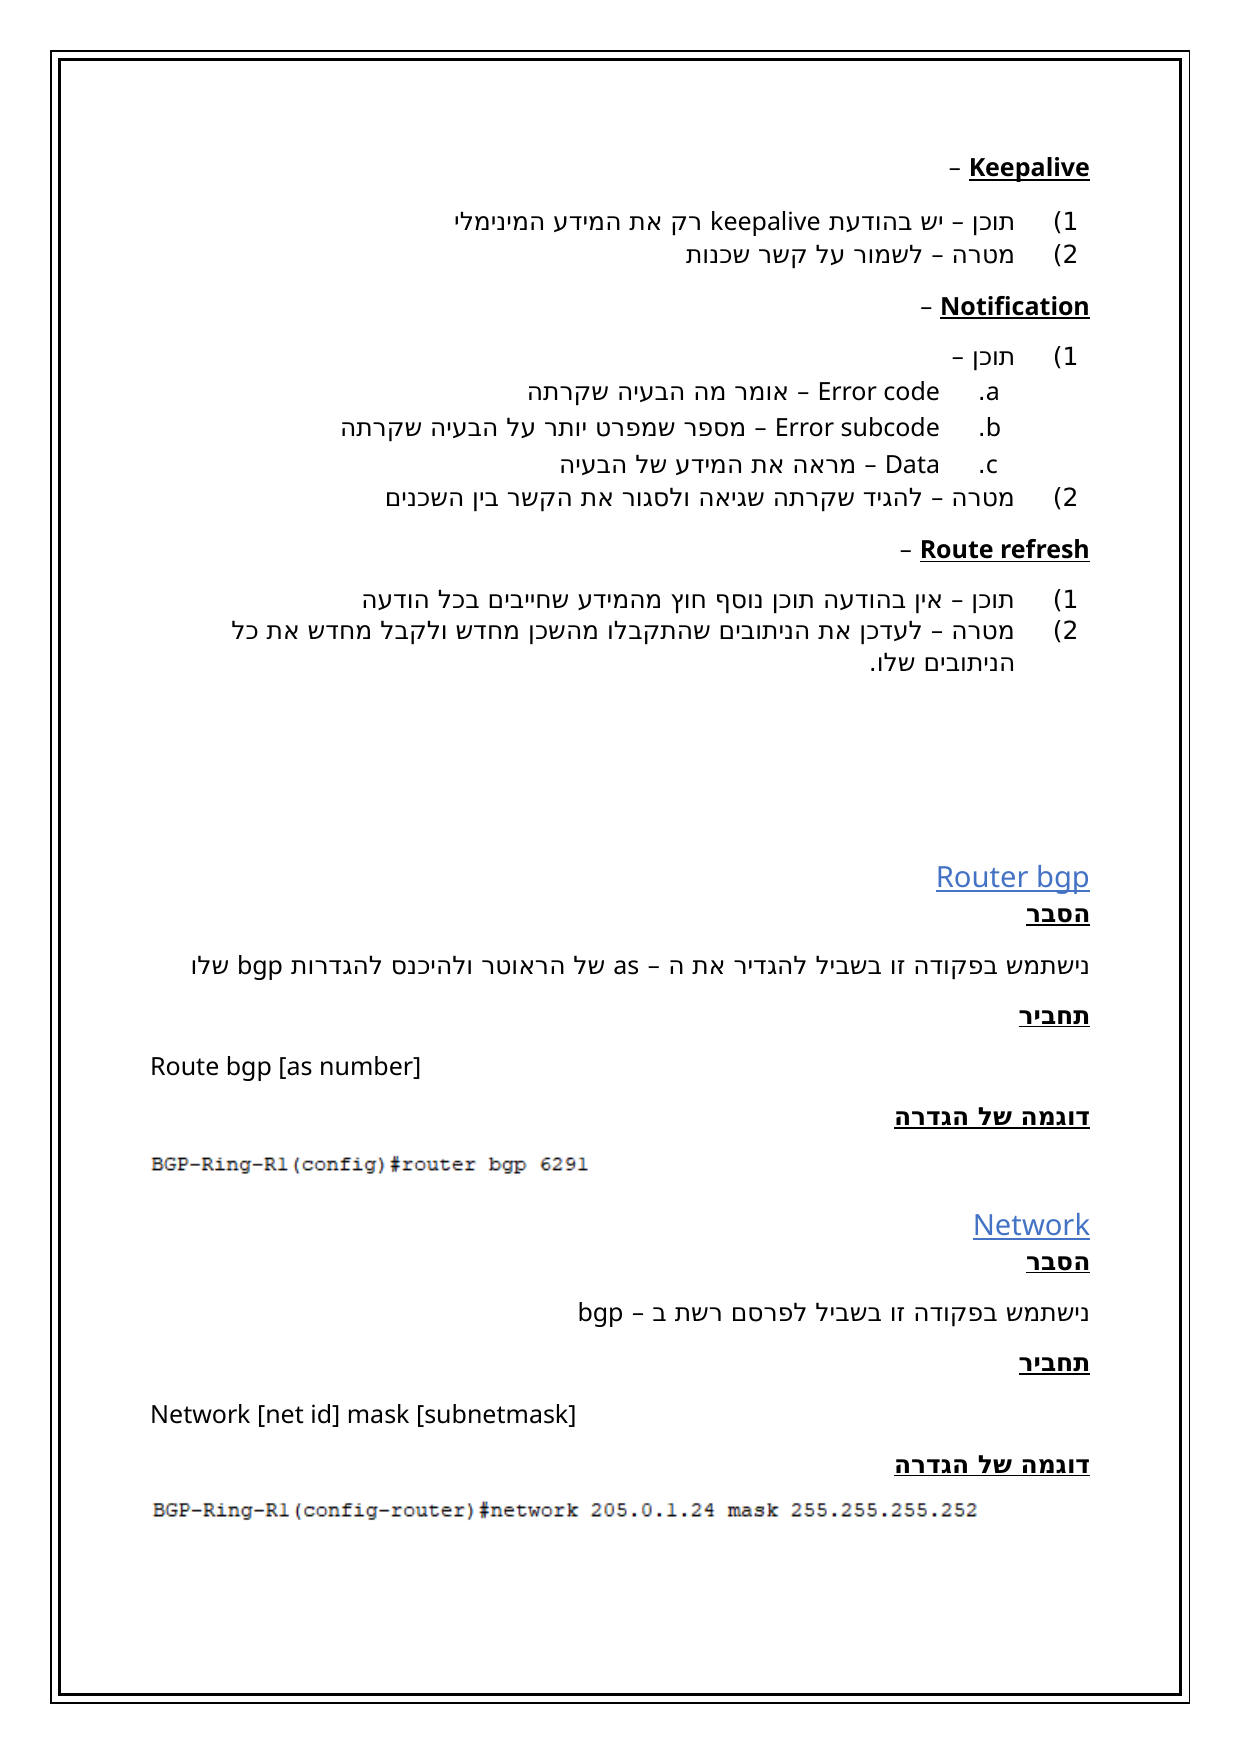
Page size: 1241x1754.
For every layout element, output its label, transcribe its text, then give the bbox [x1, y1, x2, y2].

text דוגמה של הגדרה [150, 1450, 1090, 1479]
text Route bgp [as number] [150, 1049, 1090, 1083]
picture [150, 1498, 991, 1525]
text Network [net id] mask [subnetmask] [150, 1396, 1090, 1431]
text הסבר [150, 1247, 1090, 1276]
picture [150, 1150, 605, 1177]
list מטרה – להגיד שקרתה שגיאה ולסגור את הקשר בין השכנים [150, 483, 1053, 513]
text Keepalive – [150, 150, 1090, 184]
subtitle Network [150, 1204, 1090, 1244]
text הסבר [150, 899, 1090, 928]
list Data – מראה את המידע של הבעיה [150, 447, 978, 481]
text תחביר [150, 1348, 1090, 1377]
list מטרה – לשמור על קשר שכנות [150, 240, 1053, 269]
text Notification – [150, 288, 1090, 322]
list תוכן – יש בהודעת keepalive רק את המידע המינימלי [150, 203, 1053, 237]
text דוגמה של הגדרה [150, 1102, 1090, 1132]
text נישתמש בפקודה זו בשביל לפרסם רשת ב – bgp [150, 1295, 1090, 1329]
text Route refresh – [150, 532, 1090, 566]
list תוכן – [150, 342, 1053, 371]
list Error subcode – מספר שמפרט יותר על הבעיה שקרתה [150, 410, 978, 444]
list מטרה – לעדכן את הניתובים שהתקבלו מהשכן מחדש ולקבל מחדש את כל הניתובים שלו. [150, 617, 1053, 677]
list Error code – אומר מה הבעיה שקרתה [150, 373, 978, 407]
subtitle Router bgp [150, 856, 1090, 896]
list תוכן – אין בהודעה תוכן נוסף חוץ מהמידע שחייבים בכל הודעה [150, 585, 1053, 614]
text תחביר [150, 1001, 1090, 1030]
text נישתמש בפקודה זו בשביל להגדיר את ה – as של הראוטר ולהיכנס להגדרות bgp שלו [150, 947, 1090, 981]
